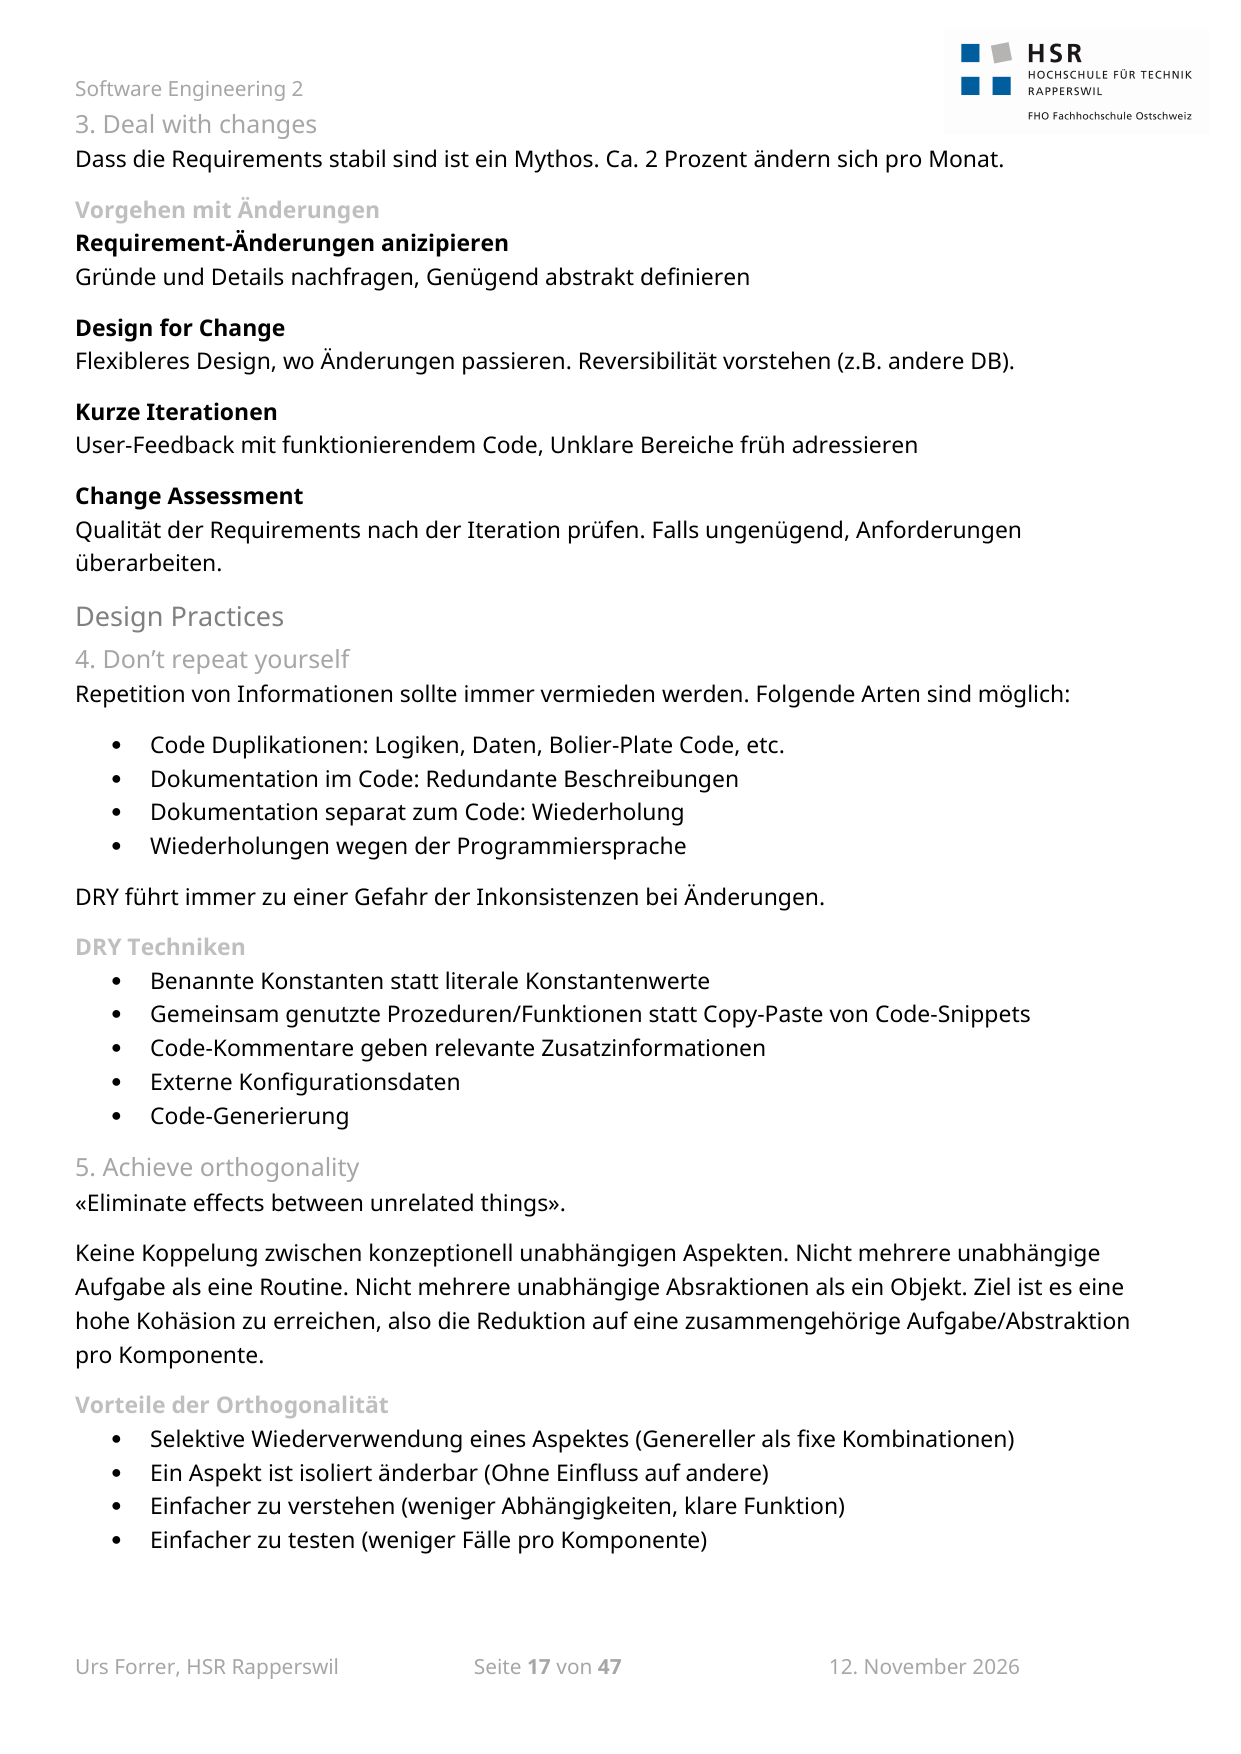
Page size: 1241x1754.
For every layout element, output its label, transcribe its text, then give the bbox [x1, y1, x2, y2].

subtitle 3. Deal with changes [75, 106, 1165, 140]
subtitle 4. Don’t repeat yourself [75, 642, 1165, 676]
list Wiederholungen wegen der Programmiersprache [112, 830, 1165, 861]
list Selektive Wiederverwendung eines Aspektes (Genereller als fixe Kombinationen) [112, 1423, 1165, 1454]
list Dokumentation im Code: Redundante Beschreibungen [112, 763, 1165, 794]
list Ein Aspekt ist isoliert änderbar (Ohne Einfluss auf andere) [112, 1456, 1165, 1488]
list Benannte Konstanten statt literale Konstantenwerte [112, 965, 1165, 996]
text Keine Koppelung zwischen konzeptionell unabhängigen Aspekten. Nicht mehrere unabhängige Aufgabe als eine Routine. Nicht mehrere unabhängige Absraktionen als ein Objekt. Ziel ist es eine hohe Kohäsion zu erreichen, also die Reduktion auf eine zusammengehörige Aufgabe/Abstraktion pro Komponente. [75, 1237, 1165, 1370]
list Gemeinsam genutzte Prozeduren/Funktionen statt Copy-Paste von Code-Snippets [112, 998, 1165, 1030]
subtitle Design Practices [75, 598, 1165, 634]
picture [943, 29, 1210, 134]
subtitle 5. Achieve orthogonality [75, 1150, 1165, 1184]
text Change Assessment Qualität der Requirements nach der Iteration prüfen. Falls ungenügend, Anforderungen überarbeiten. [75, 480, 1165, 578]
subtitle Vorgehen mit Änderungen [75, 193, 1165, 225]
list Code Duplikationen: Logiken, Daten, Bolier-Plate Code, etc. [112, 729, 1165, 760]
text Design for Change Flexibleres Design, wo Änderungen passieren. Reversibilität vorstehen (z.B. andere DB). [75, 311, 1165, 376]
text «Eliminate effects between unrelated things». [75, 1187, 1165, 1218]
list Externe Konfigurationsdaten [112, 1066, 1165, 1097]
text Dass die Requirements stabil sind ist ein Mythos. Ca. 2 Prozent ändern sich pro Monat. [75, 143, 1165, 174]
text DRY führt immer zu einer Gefahr der Inkonsistenzen bei Änderungen. [75, 881, 1165, 912]
text Kurze Iterationen User-Feedback mit funktionierendem Code, Unklare Bereiche früh adressieren [75, 396, 1165, 461]
list Code-Generierung [112, 1100, 1165, 1131]
text Requirement-Änderungen anizipieren Gründe und Details nachfragen, Genügend abstrakt definieren [75, 227, 1165, 292]
subtitle DRY Techniken [75, 931, 1165, 962]
list Einfacher zu verstehen (weniger Abhängigkeiten, klare Funktion) [112, 1490, 1165, 1521]
list Einfacher zu testen (weniger Fälle pro Komponente) [112, 1524, 1165, 1555]
text Repetition von Informationen sollte immer vermieden werden. Folgende Arten sind möglich: [75, 678, 1165, 710]
subtitle Vorteile der Orthogonalität [75, 1389, 1165, 1420]
list Code-Kommentare geben relevante Zusatzinformationen [112, 1032, 1165, 1063]
list Dokumentation separat zum Code: Wiederholung [112, 796, 1165, 828]
